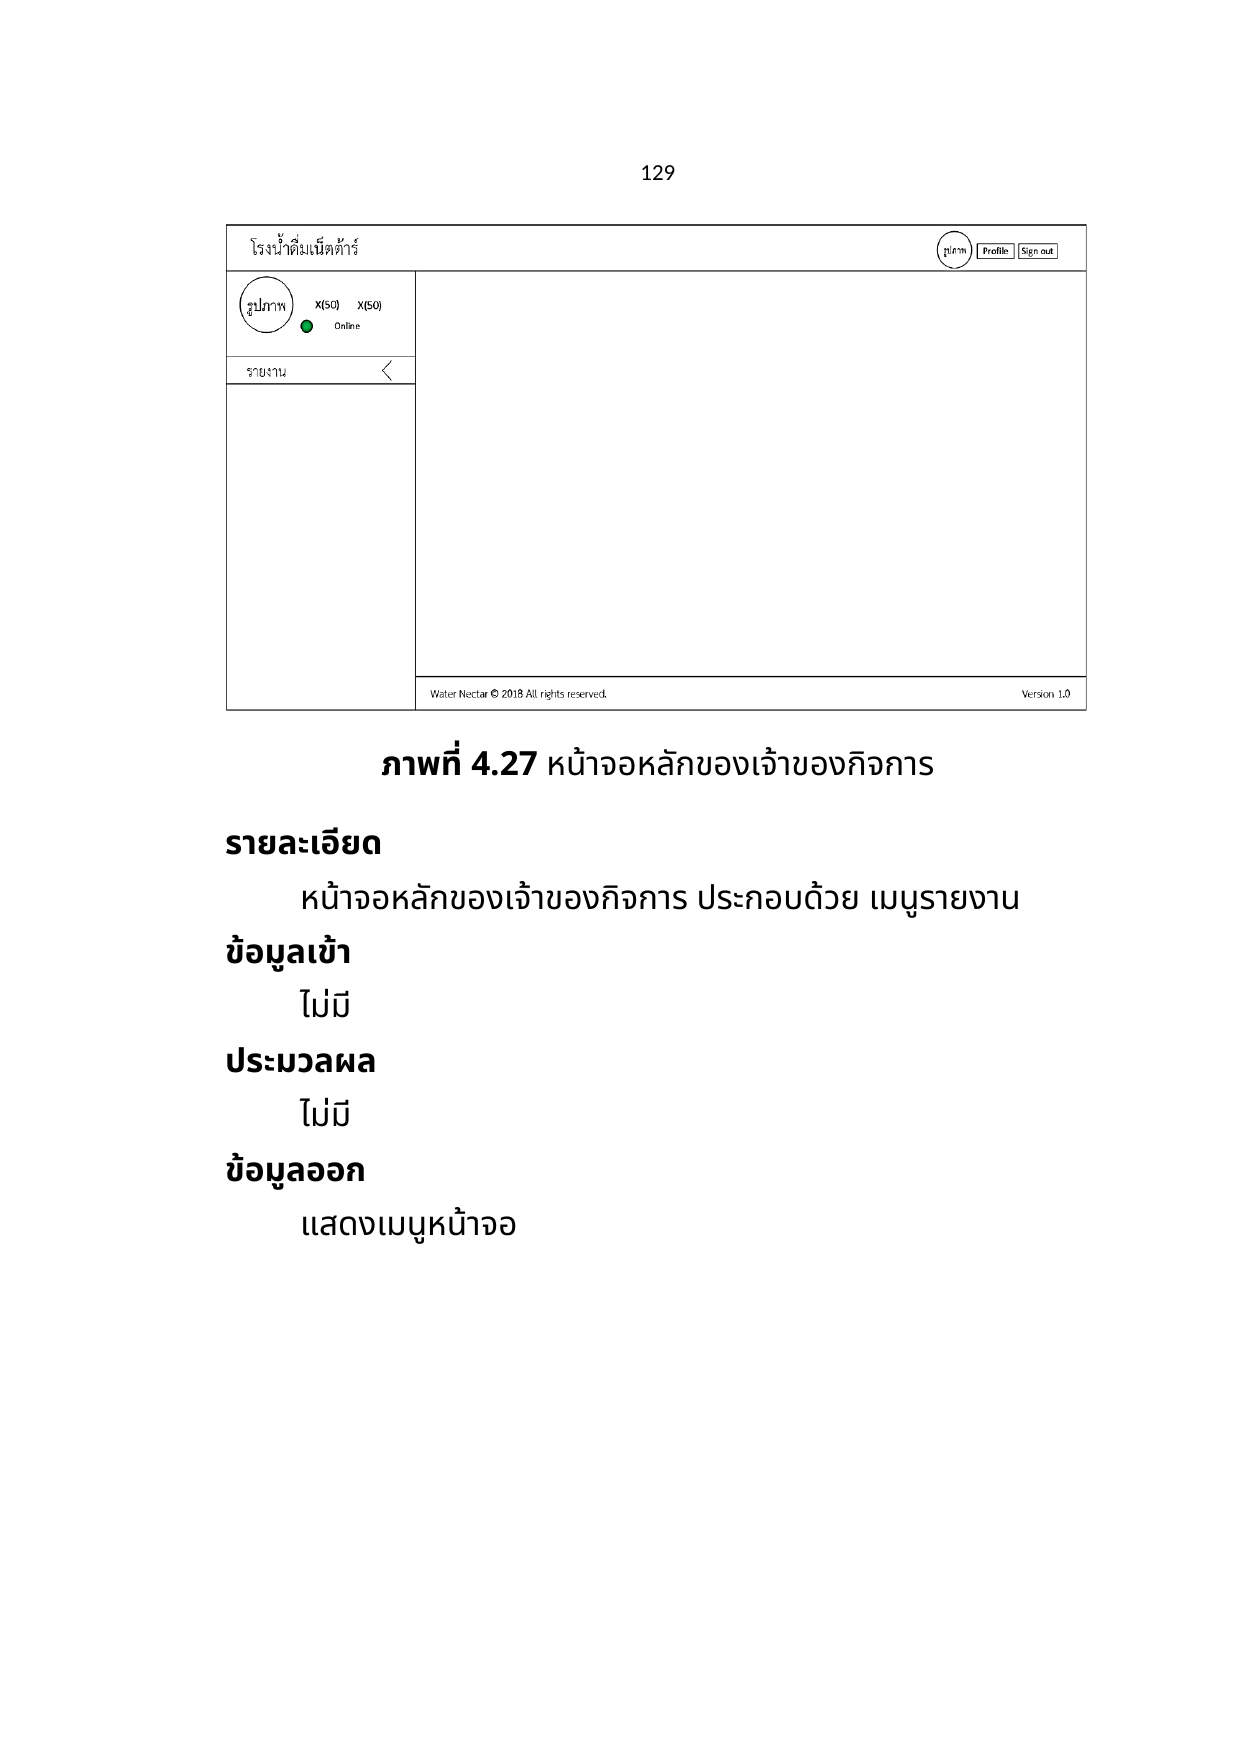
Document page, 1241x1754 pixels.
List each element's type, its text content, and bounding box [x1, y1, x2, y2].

picture [225, 224, 1087, 712]
text ไม่มี [225, 1091, 1090, 1142]
text ประมวลผล [225, 1037, 1090, 1087]
text แสดงเมนูหน้าจอ [225, 1200, 1090, 1250]
text ข้อมูลเข้า [225, 928, 1090, 978]
text รายละเอียด [225, 819, 1090, 870]
text หน้าจอหลักของเจ้าของกิจการ ประกอบด้วย เมนูรายงาน [225, 874, 1090, 924]
text ภาพที่ 4.27 หน้าจอหลักของเจ้าของกิจการ [225, 740, 1090, 790]
text ไม่มี [225, 982, 1090, 1033]
text ข้อมูลออก [225, 1146, 1090, 1196]
